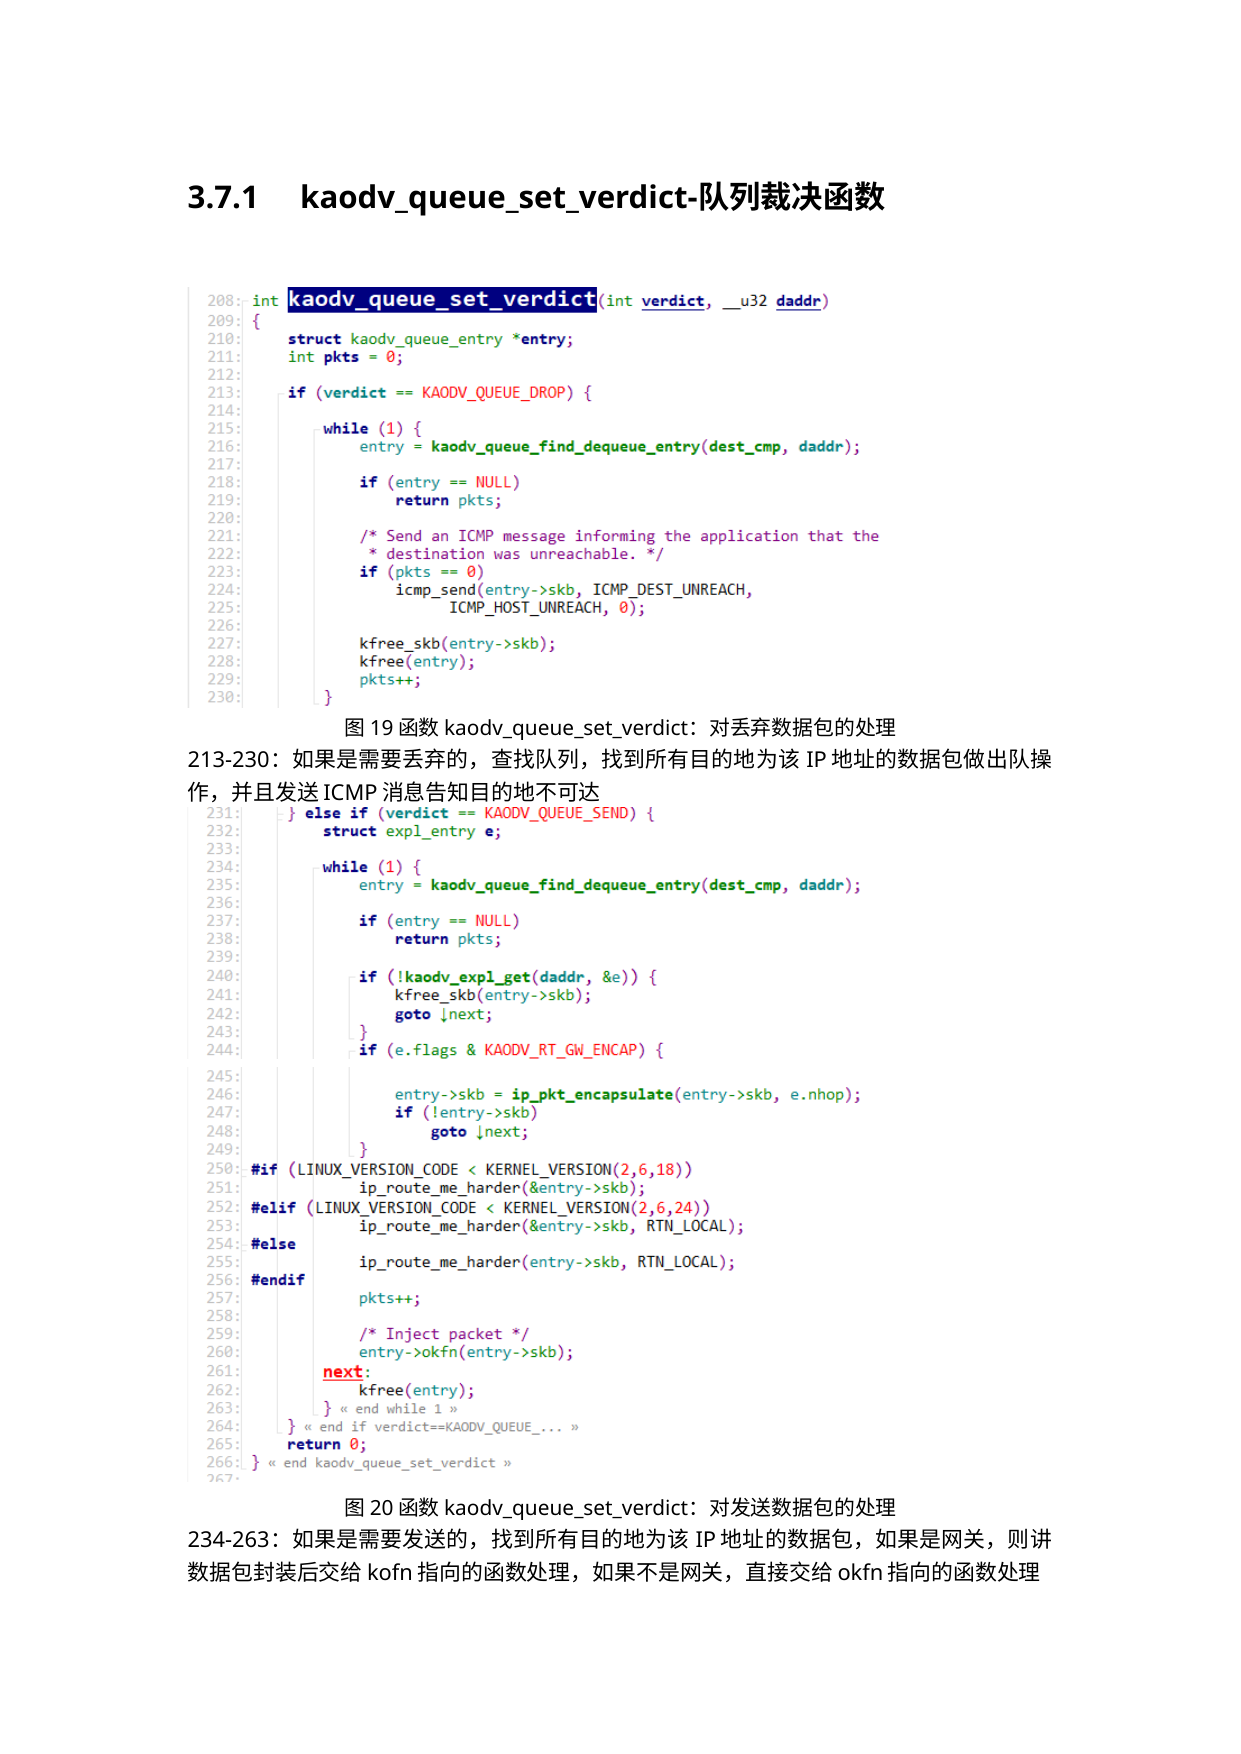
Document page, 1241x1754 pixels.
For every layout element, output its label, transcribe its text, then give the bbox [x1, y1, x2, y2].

subtitle kaodv_queue_set_verdict-队列裁决函数 [187, 162, 1053, 227]
text 234-263：如果是需要发送的，找到所有目的地为该IP地址的数据包，如果是网关，则讲数据包封装后交给kofn指向的函数处理，如果不是网关，直接交给okfn指向的函数处理 [187, 1522, 1053, 1587]
picture [187, 1067, 1053, 1482]
text 213-230：如果是需要丢弃的，查找队列，找到所有目的地为该IP地址的数据包做出队操作，并且发送ICMP消息告知目的地不可达 [187, 742, 1053, 807]
picture [187, 287, 1053, 708]
picture [187, 807, 1053, 1059]
